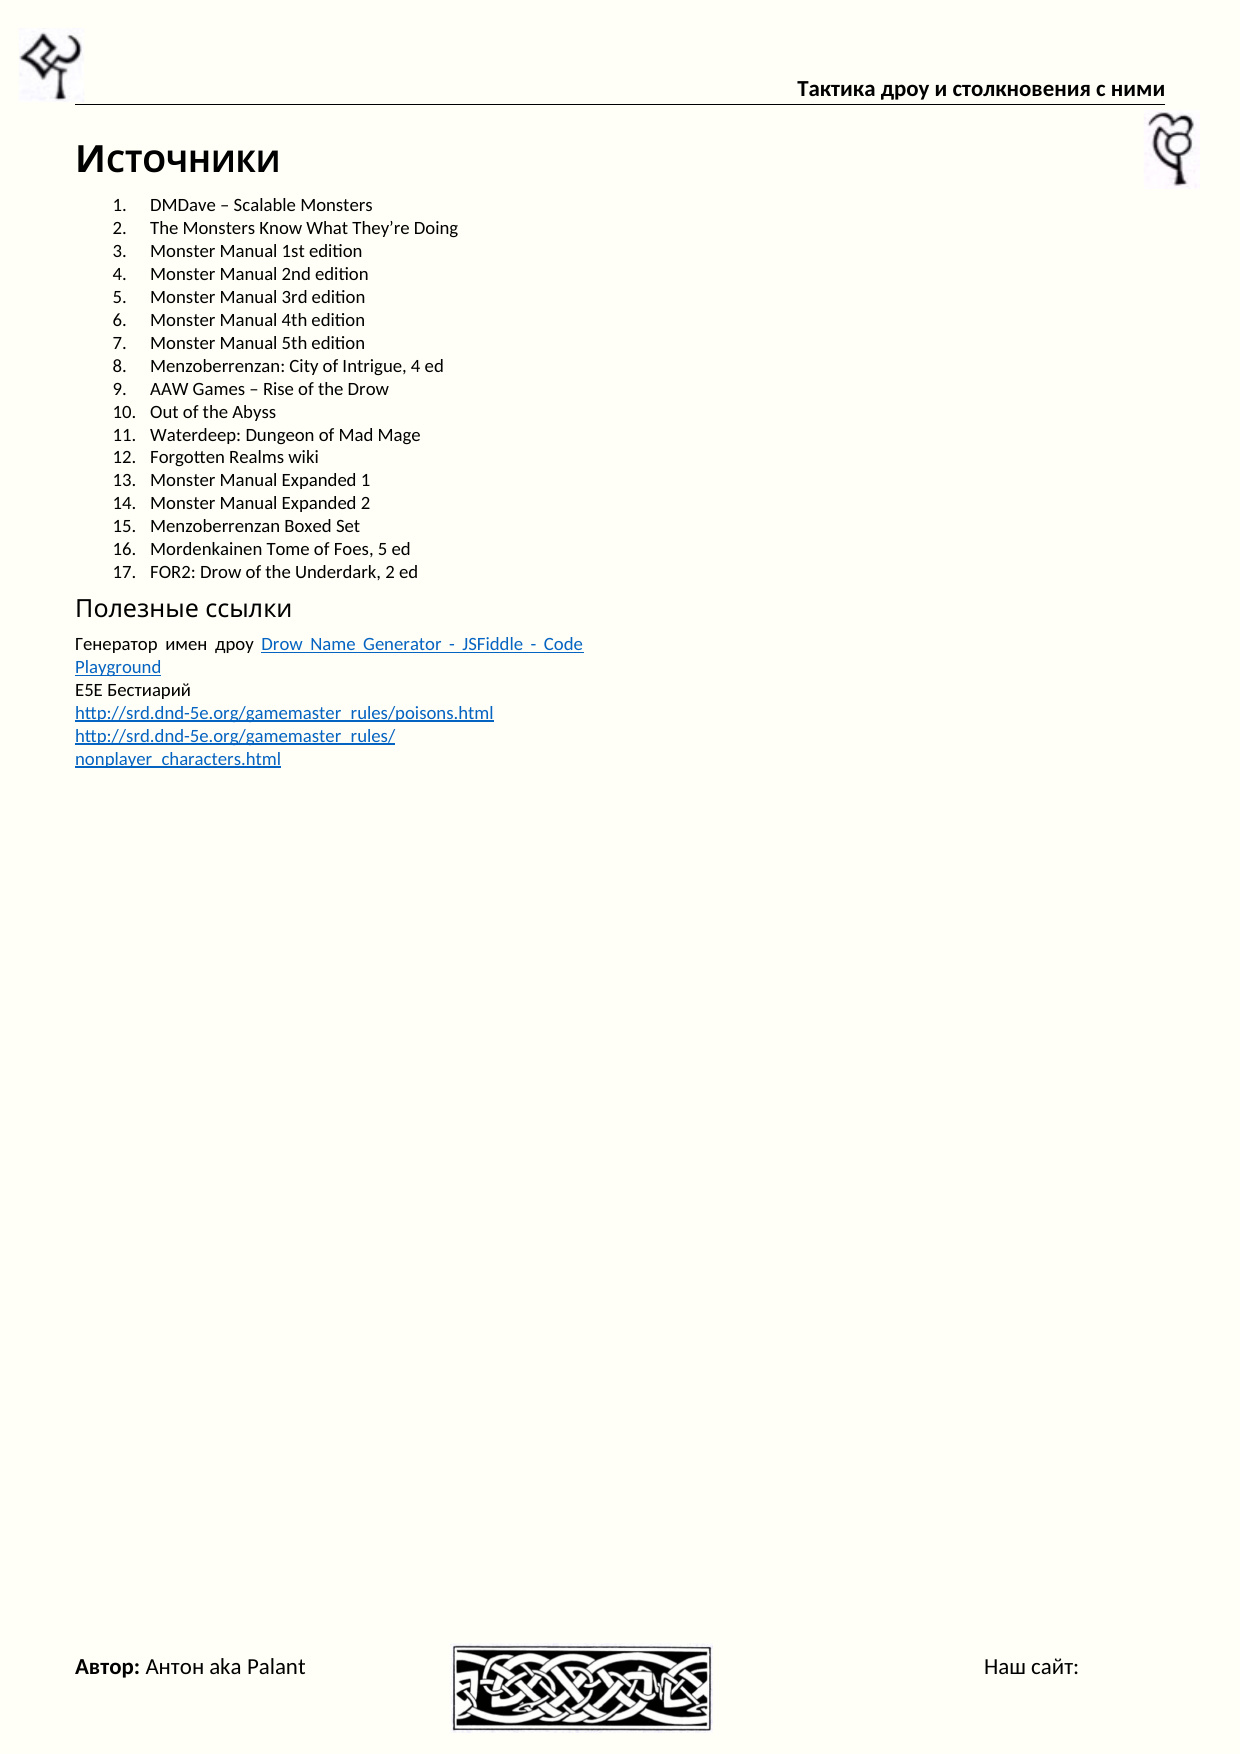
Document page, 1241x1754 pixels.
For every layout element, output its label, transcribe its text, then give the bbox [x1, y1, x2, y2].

list Mordenkainen Tome of Foes, 5 ed [112, 537, 583, 560]
list Monster Manual 3rd edition [112, 285, 583, 308]
subtitle Полезные ссылки [75, 591, 583, 625]
text E5E Бестиарий [75, 678, 583, 701]
subtitle Источники [75, 132, 583, 183]
list The Monsters Know What They’re Doing [112, 216, 583, 239]
text http://srd.dnd-5e.org/gamemaster_rules/poisons.html [75, 701, 583, 724]
list Monster Manual 4th edition [112, 308, 583, 331]
text Генератор имен дроу Drow Name Generator - JSFiddle - Code Playground [75, 632, 583, 678]
list Monster Manual 2nd edition [112, 262, 583, 285]
list Forgotten Realms wiki [112, 446, 583, 468]
picture [451, 1644, 712, 1732]
list Out of the Abyss [112, 400, 583, 423]
list Monster Manual 1st edition [112, 239, 583, 262]
list DMDave – Scalable Monsters [112, 193, 583, 216]
list Menzoberrenzan Boxed Set [112, 514, 583, 537]
list Monster Manual 5th edition [112, 331, 583, 354]
list Menzoberrenzan: City of Intrigue, 4 ed [112, 354, 583, 377]
picture [18, 28, 85, 102]
list Waterdeep: Dungeon of Mad Mage [112, 423, 583, 446]
text http://srd.dnd-5e.org/gamemaster_rules/nonplayer_characters.html [75, 724, 583, 770]
list AAW Games – Rise of the Drow [112, 377, 583, 400]
list FOR2: Drow of the Underdark, 2 ed [112, 560, 583, 583]
list Monster Manual Expanded 1 [112, 468, 583, 491]
list Monster Manual Expanded 2 [112, 491, 583, 514]
picture [1143, 110, 1200, 189]
